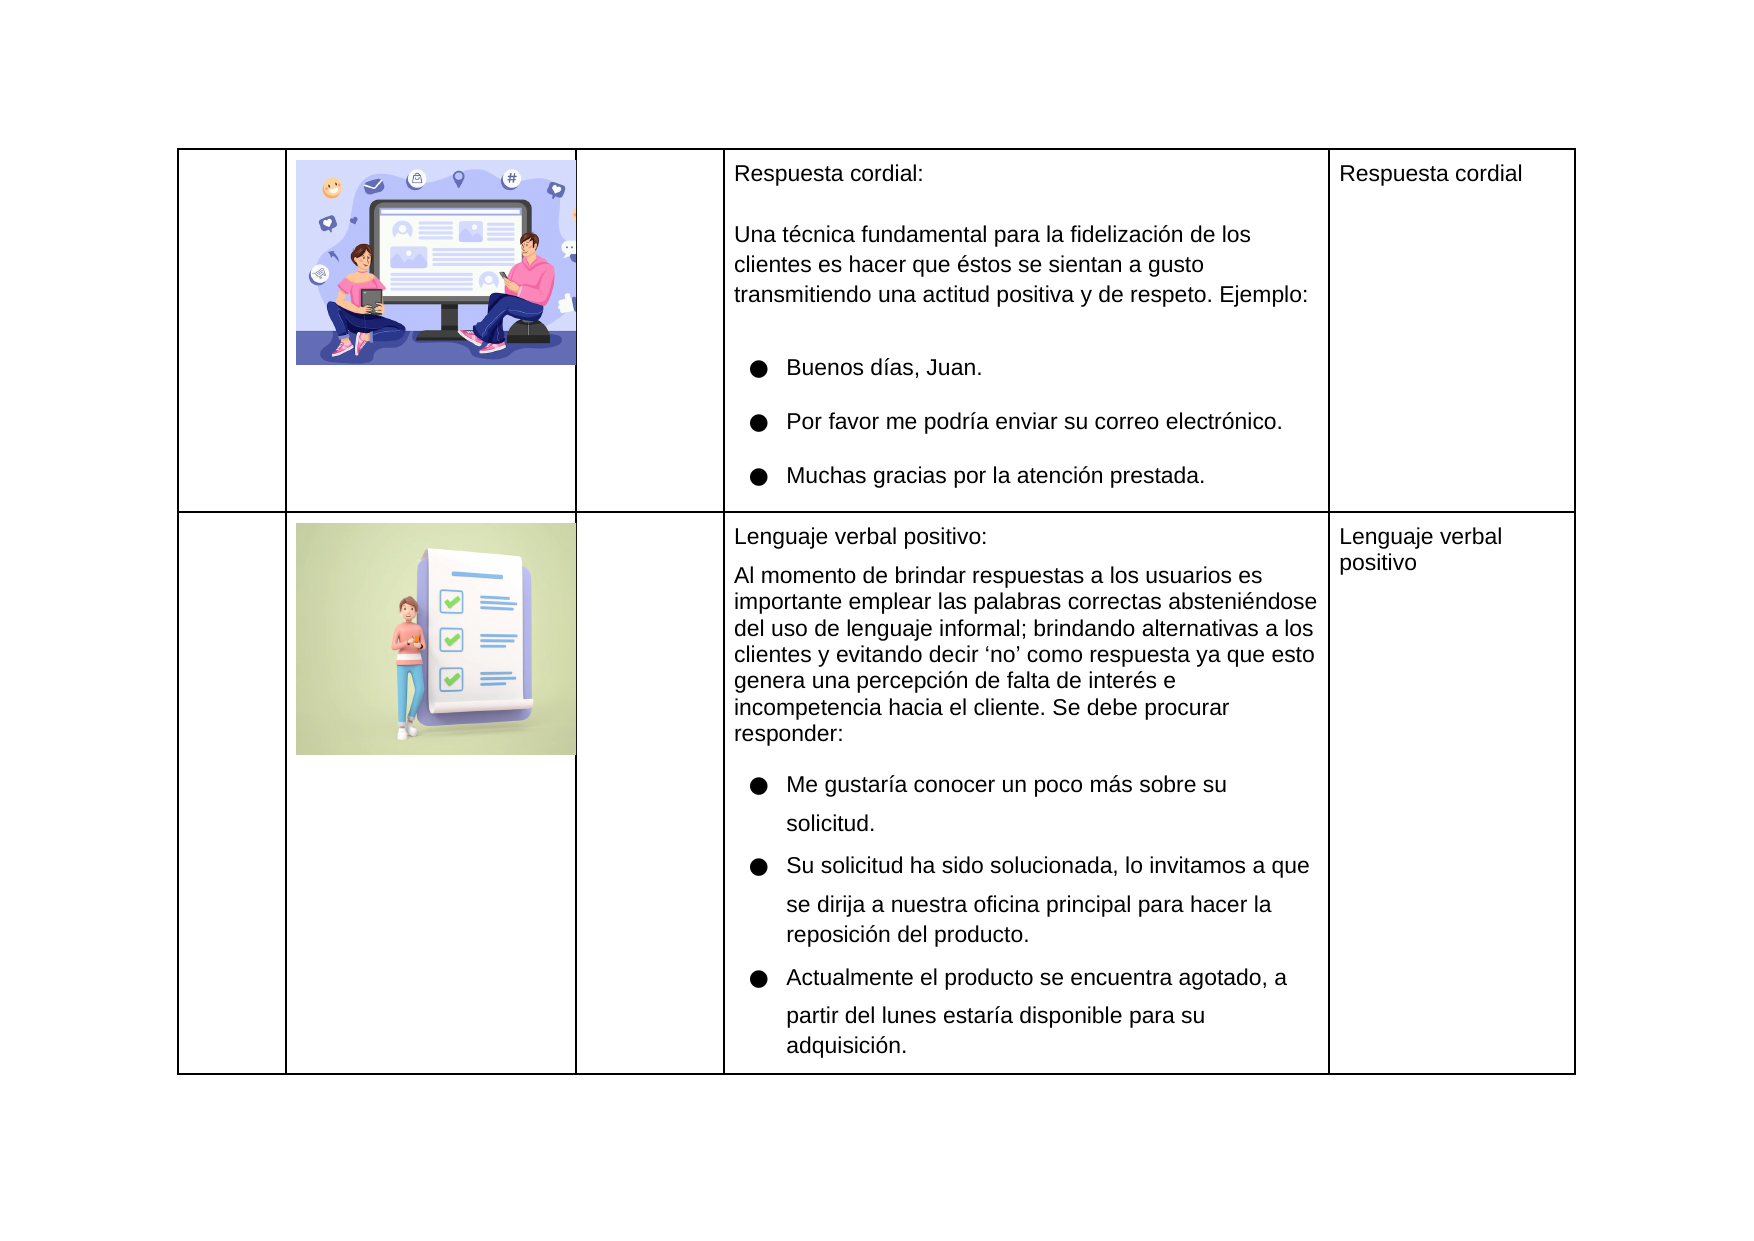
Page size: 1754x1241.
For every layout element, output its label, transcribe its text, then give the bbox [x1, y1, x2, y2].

table_cell [577, 150, 723, 511]
table_cell Respuesta cordial: Una técnica fundamental para la fidelización de los clientes es hacer que éstos se sientan a gusto transmitiendo una actitud positiva y de respeto. Ejemplo: Buenos días, Juan. Por favor me podría enviar su correo electrónico. Muchas gracias por la atención prestada. [725, 150, 1328, 511]
table_cell Lenguaje verbal positivo: Al momento de brindar respuestas a los usuarios es importante emplear las palabras correctas absteniéndose del uso de lenguaje informal; brindando alternativas a los clientes y evitando decir ‘no’ como respuesta ya que esto genera una percepción de falta de interés e incompetencia hacia el cliente. Se debe procurar responder: Me gustaría conocer un poco más sobre su solicitud. Su solicitud ha sido solucionada, lo invitamos a que se dirija a nuestra oficina principal para hacer la reposición del producto. Actualmente el producto se encuentra agotado, a partir del lunes estaría disponible para su adquisición. [725, 513, 1328, 1073]
table_cell Respuesta cordial [1330, 150, 1574, 511]
table_cell Lenguaje verbal positivo [1330, 513, 1574, 1073]
table_cell [577, 513, 723, 1073]
picture [296, 160, 577, 365]
table_cell [179, 150, 285, 511]
picture [296, 523, 577, 755]
table_cell [287, 150, 575, 511]
table_cell [287, 513, 575, 1073]
table_cell [179, 513, 285, 1073]
